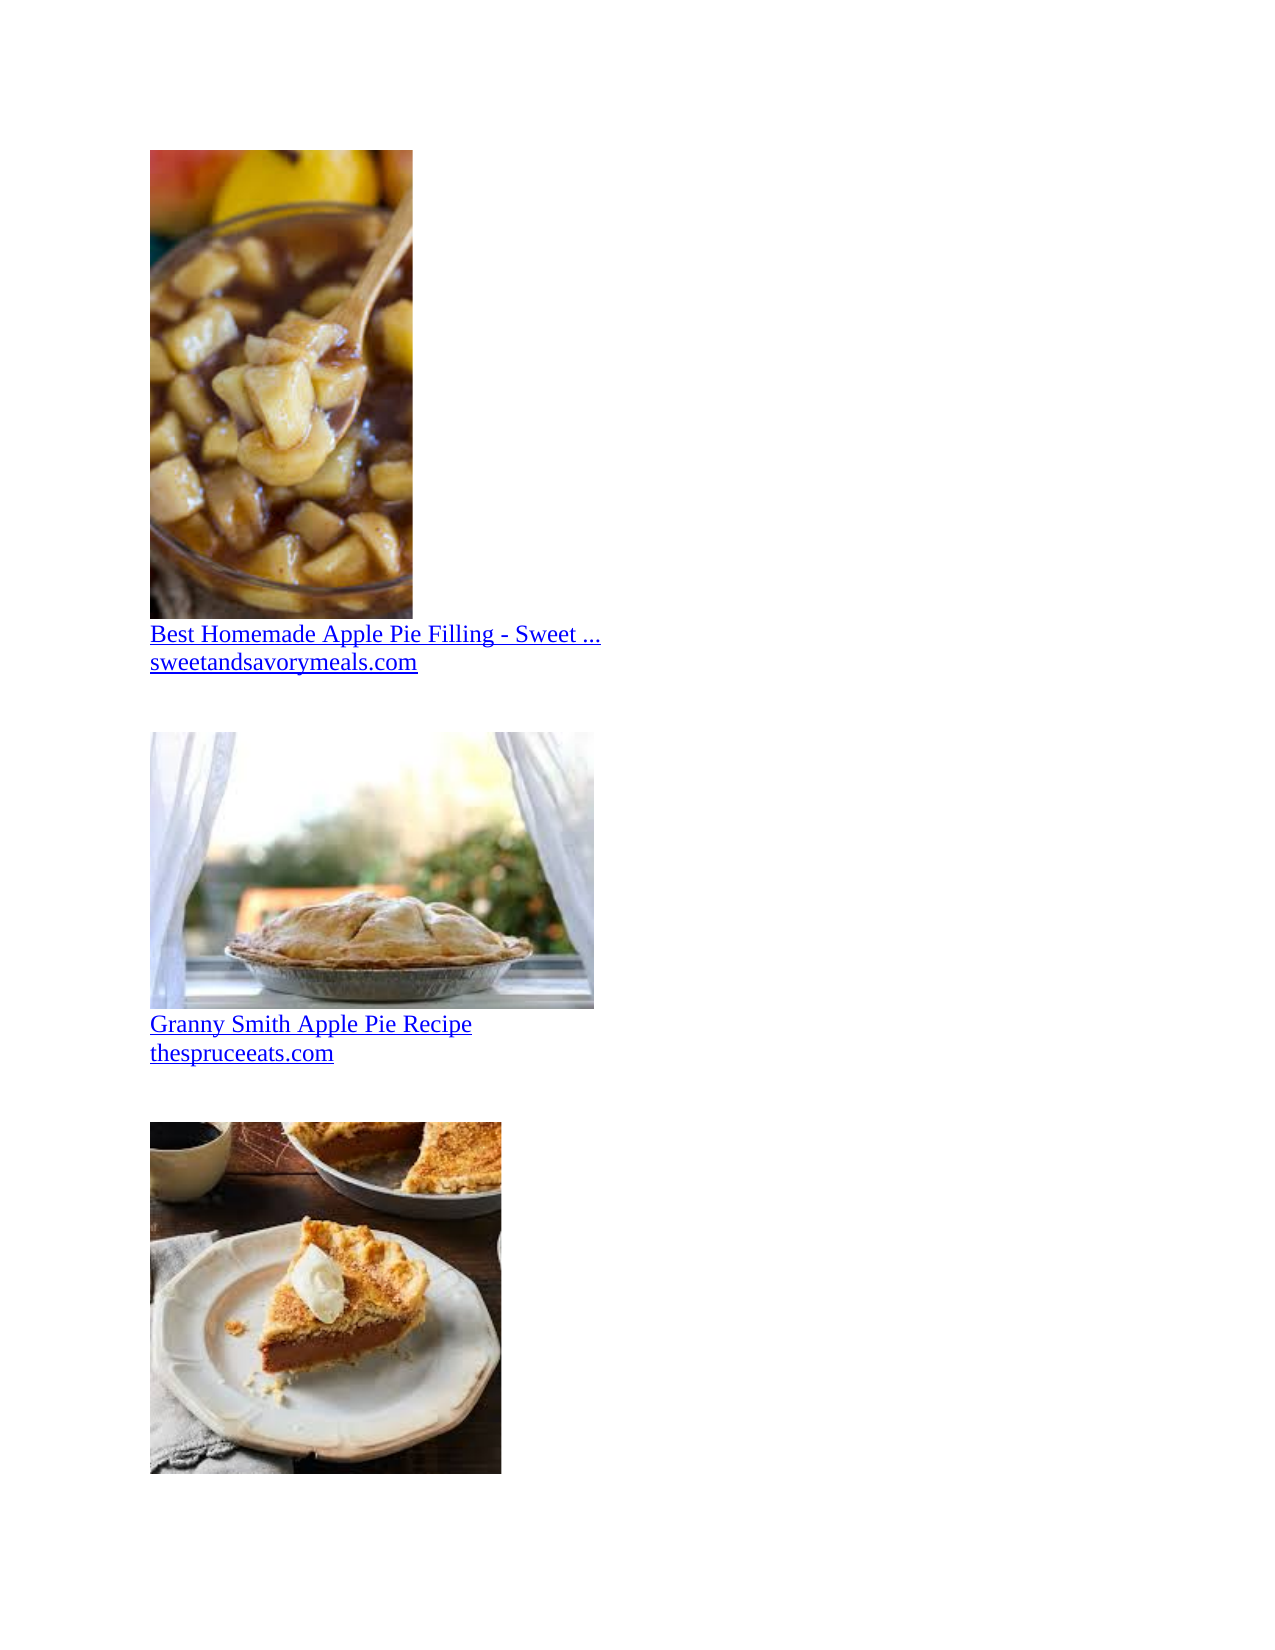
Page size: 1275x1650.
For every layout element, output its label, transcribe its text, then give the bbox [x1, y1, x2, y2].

picture [150, 150, 413, 619]
text thespruceeats.com [150, 1038, 1125, 1066]
picture [150, 1122, 502, 1474]
text sweetandsavorymeals.com [150, 647, 1125, 676]
text Granny Smith Apple Pie Recipe [150, 1009, 1125, 1038]
picture [150, 732, 594, 1009]
text Best Homemade Apple Pie Filling - Sweet ... [150, 619, 1125, 647]
